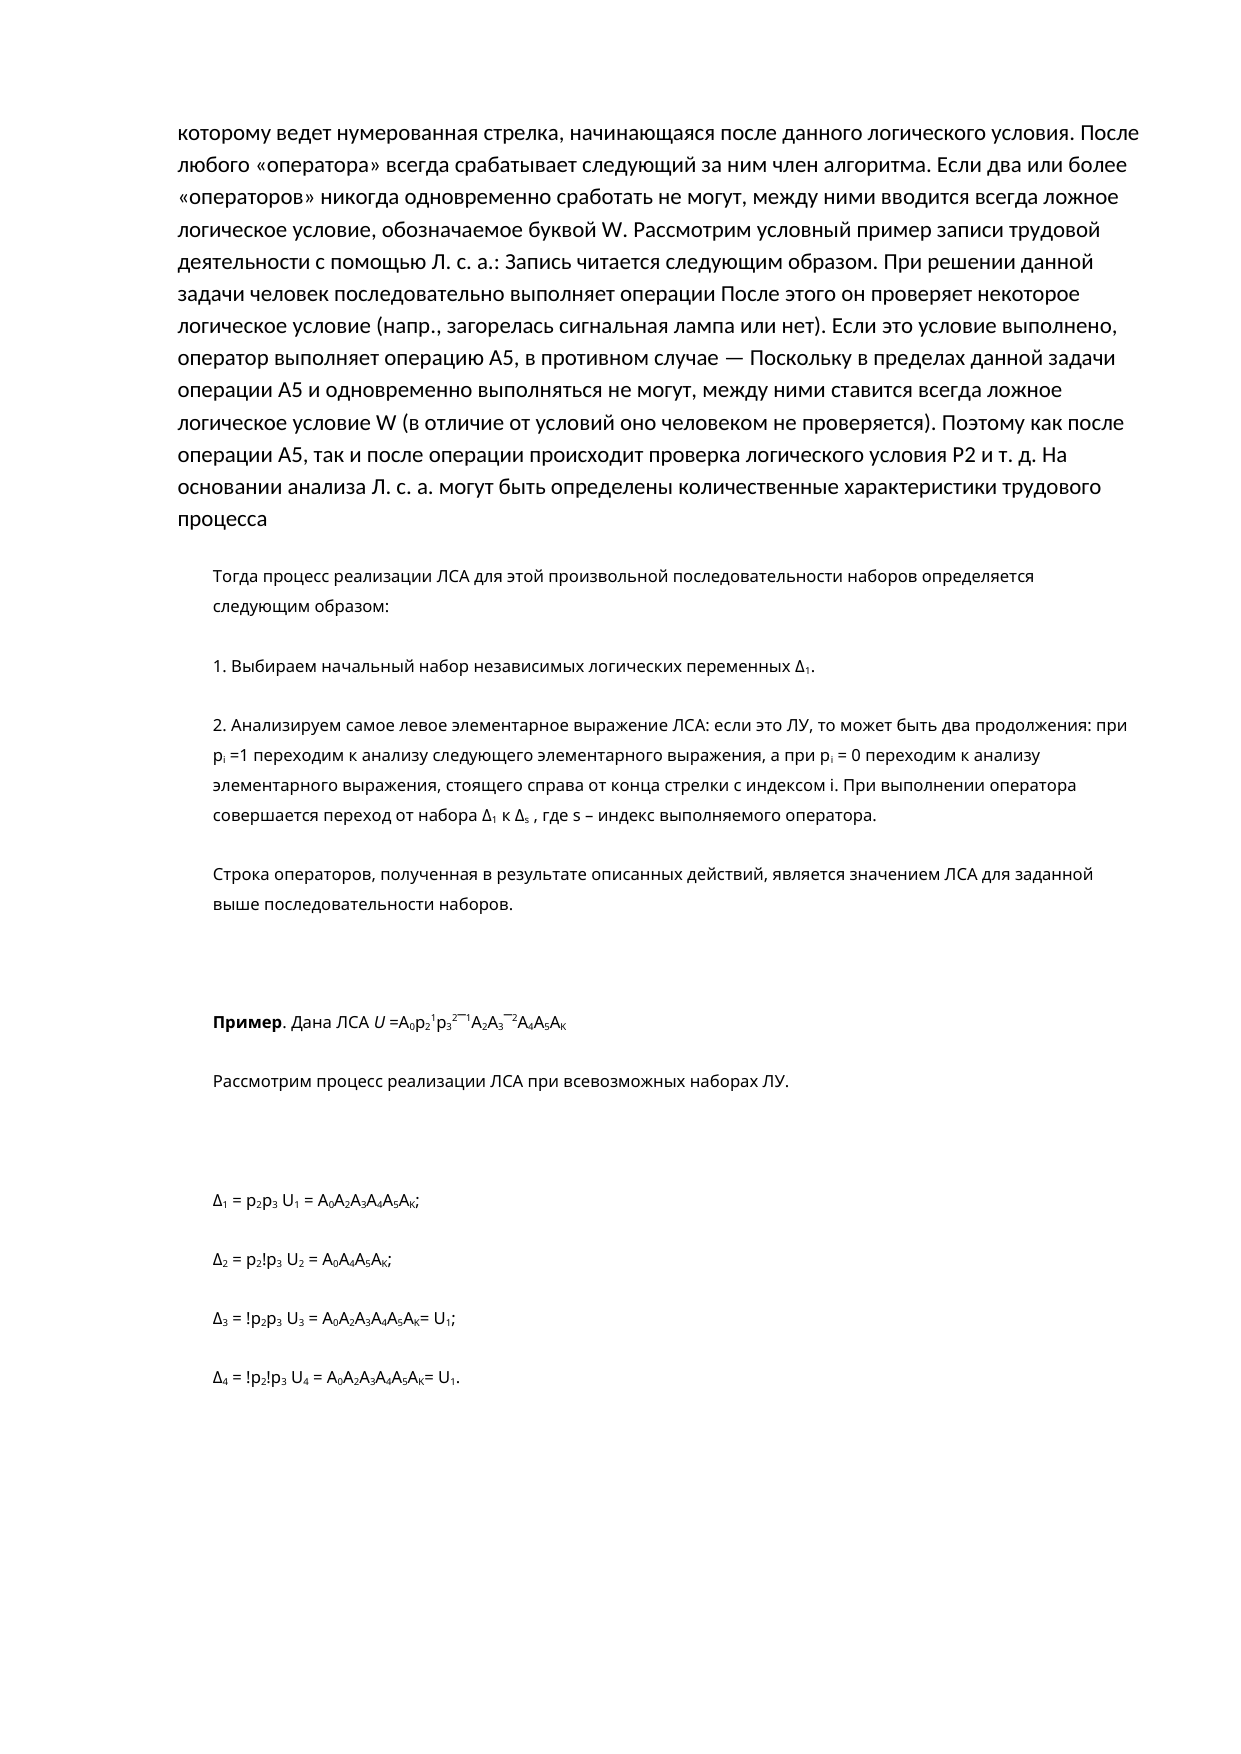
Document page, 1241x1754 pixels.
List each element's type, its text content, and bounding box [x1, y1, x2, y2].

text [177, 118, 1152, 532]
text Δ2 = p2!p3 U2 = A0A4A5AK; [213, 1240, 1130, 1270]
text Рассмотрим процесс реализации ЛСА при всевозможных наборах ЛУ. [213, 1063, 1130, 1093]
text Δ1 = p2p3 U1 = A0A2A3A4A5AK; [213, 1181, 1130, 1211]
text Δ4 = !p2!p3 U4 = A0A2A3A4A5AK= U1. [213, 1359, 1130, 1389]
text Строка операторов, полученная в результате описанных действий, является значением ЛСА для заданной выше последовательности наборов. [213, 855, 1130, 915]
text Тогда процесс реализации ЛСА для этой произвольной последовательности наборов определяется следующим образом: [213, 558, 1130, 618]
text Пример. Дана ЛСА U =A0p21p32¯1A2A3¯2A4A5AK [213, 1004, 1130, 1034]
text 2. Анализируем самое левое элементарное выражение ЛСА: если это ЛУ, то может быть два продолжения: при рi =1 переходим к анализу следующего элементарного выражения, а при рi = 0 переходим к анализу элементарного выражения, стоящего справа от конца стрелки с индексом i. При выполнении оператора совершается переход от набора Δ1 к Δs , где s – индекс выполняемого оператора. [213, 706, 1130, 826]
text 1. Выбираем начальный набор независимых логических переменных Δ1. [213, 647, 1130, 677]
text Δ3 = !p2p3 U3 = A0A2A3A4A5AK= U1; [213, 1299, 1130, 1329]
